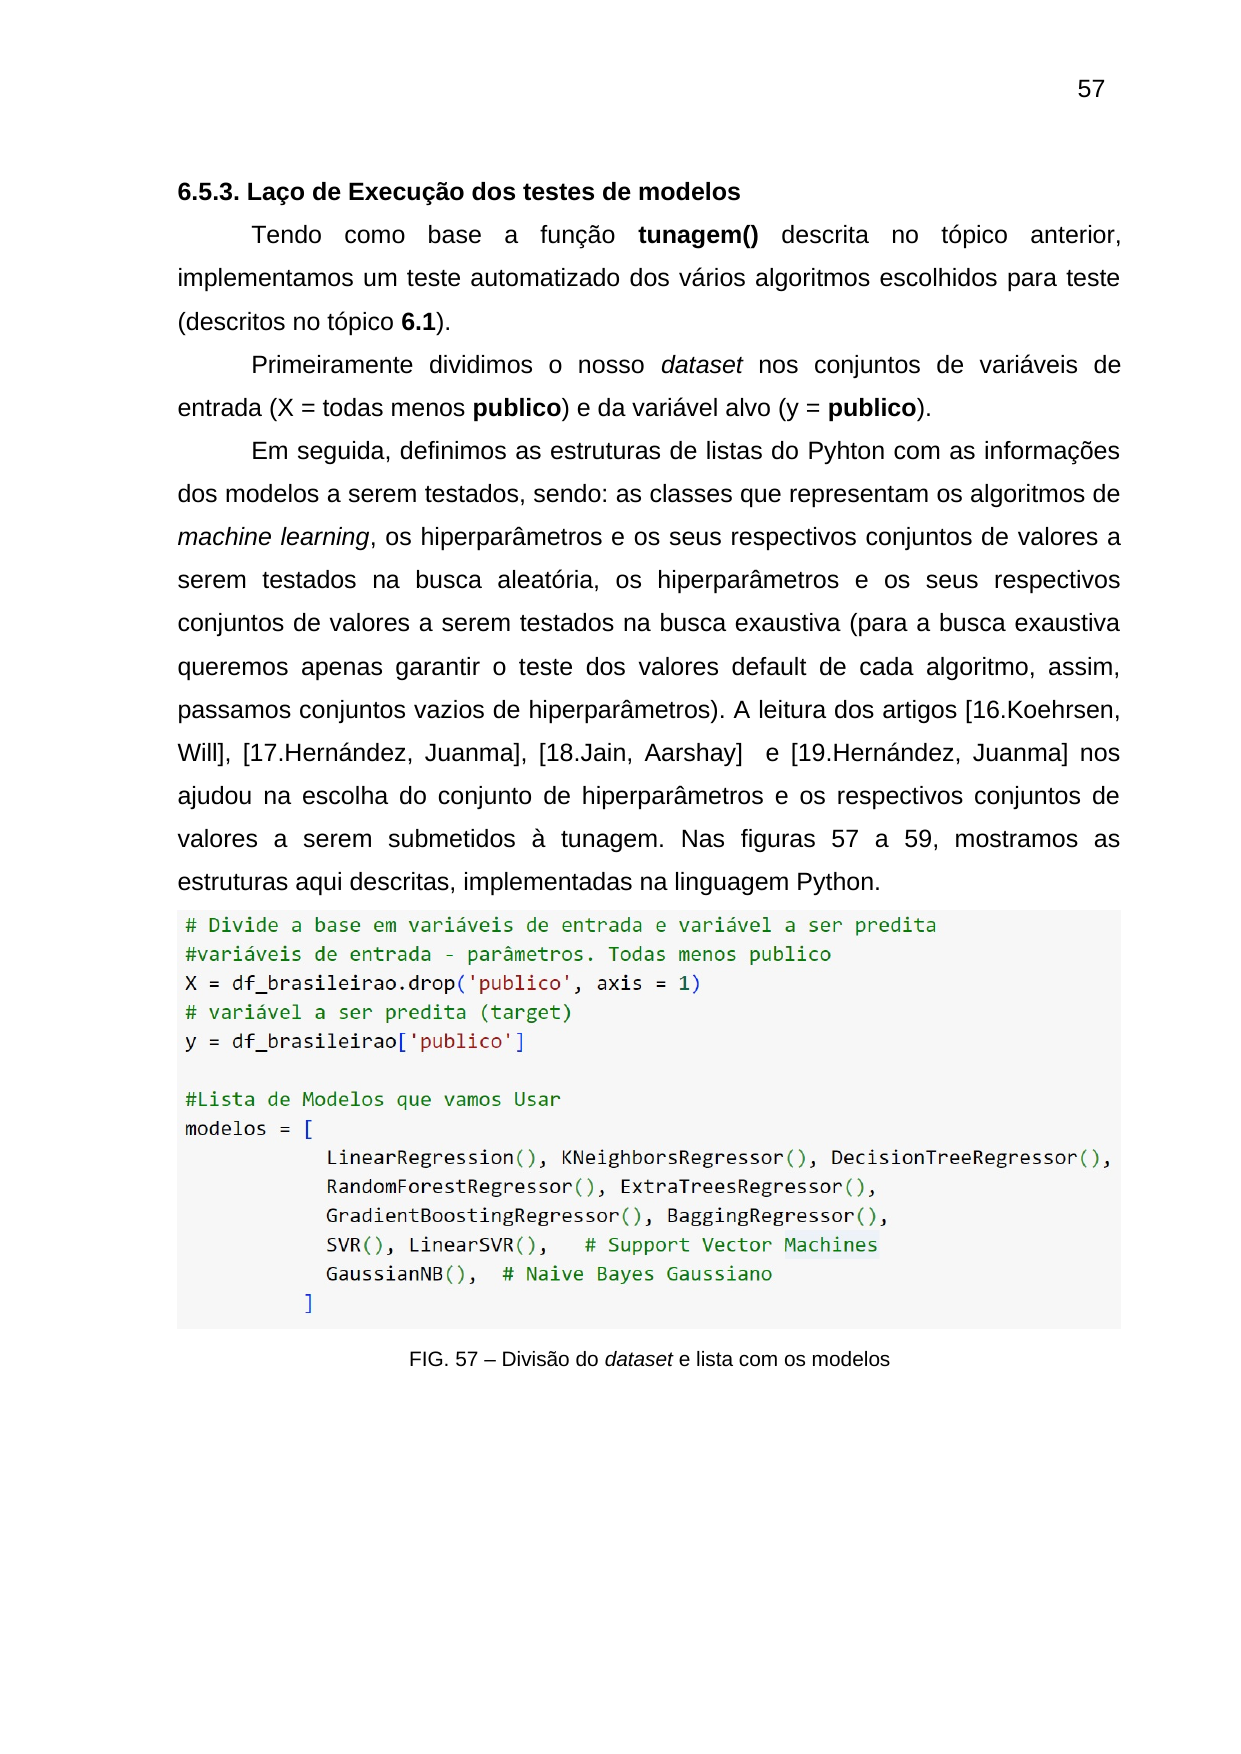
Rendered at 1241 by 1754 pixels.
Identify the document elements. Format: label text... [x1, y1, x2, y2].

picture [177, 910, 1121, 1329]
subtitle 6.5.3. Laço de Execução dos testes de modelos [177, 177, 1122, 206]
text Tendo como base a função tunagem() descrita no tópico anterior, implementamos um teste automatizado dos vários algoritmos escolhidos para teste (descritos no tópico 6.1). [177, 220, 1122, 335]
text FIG. 57 – Divisão do dataset e lista com os modelos [177, 1343, 1122, 1371]
text Em seguida, definimos as estruturas de listas do Pyhton com as informações dos modelos a serem testados, sendo: as classes que representam os algoritmos de machine learning, os hiperparâmetros e os seus respectivos conjuntos de valores a serem testados na busca aleatória, os hiperparâmetros e os seus respectivos conjuntos de valores a serem testados na busca exaustiva (para a busca exaustiva queremos apenas garantir o teste dos valores default de cada algoritmo, assim, passamos conjuntos vazios de hiperparâmetros). A leitura dos artigos [16.Koehrsen, Will], [17.Hernández, Juanma], [18.Jain, Aarshay] e [19.Hernández, Juanma] nos ajudou na escolha do conjunto de hiperparâmetros e os respectivos conjuntos de valores a serem submetidos à tunagem. Nas figuras 57 a 59, mostramos as estruturas aqui descritas, implementadas na linguagem Python. [177, 436, 1122, 896]
text Primeiramente dividimos o nosso dataset nos conjuntos de variáveis de entrada (X = todas menos publico) e da variável alvo (y = publico). [177, 350, 1122, 422]
